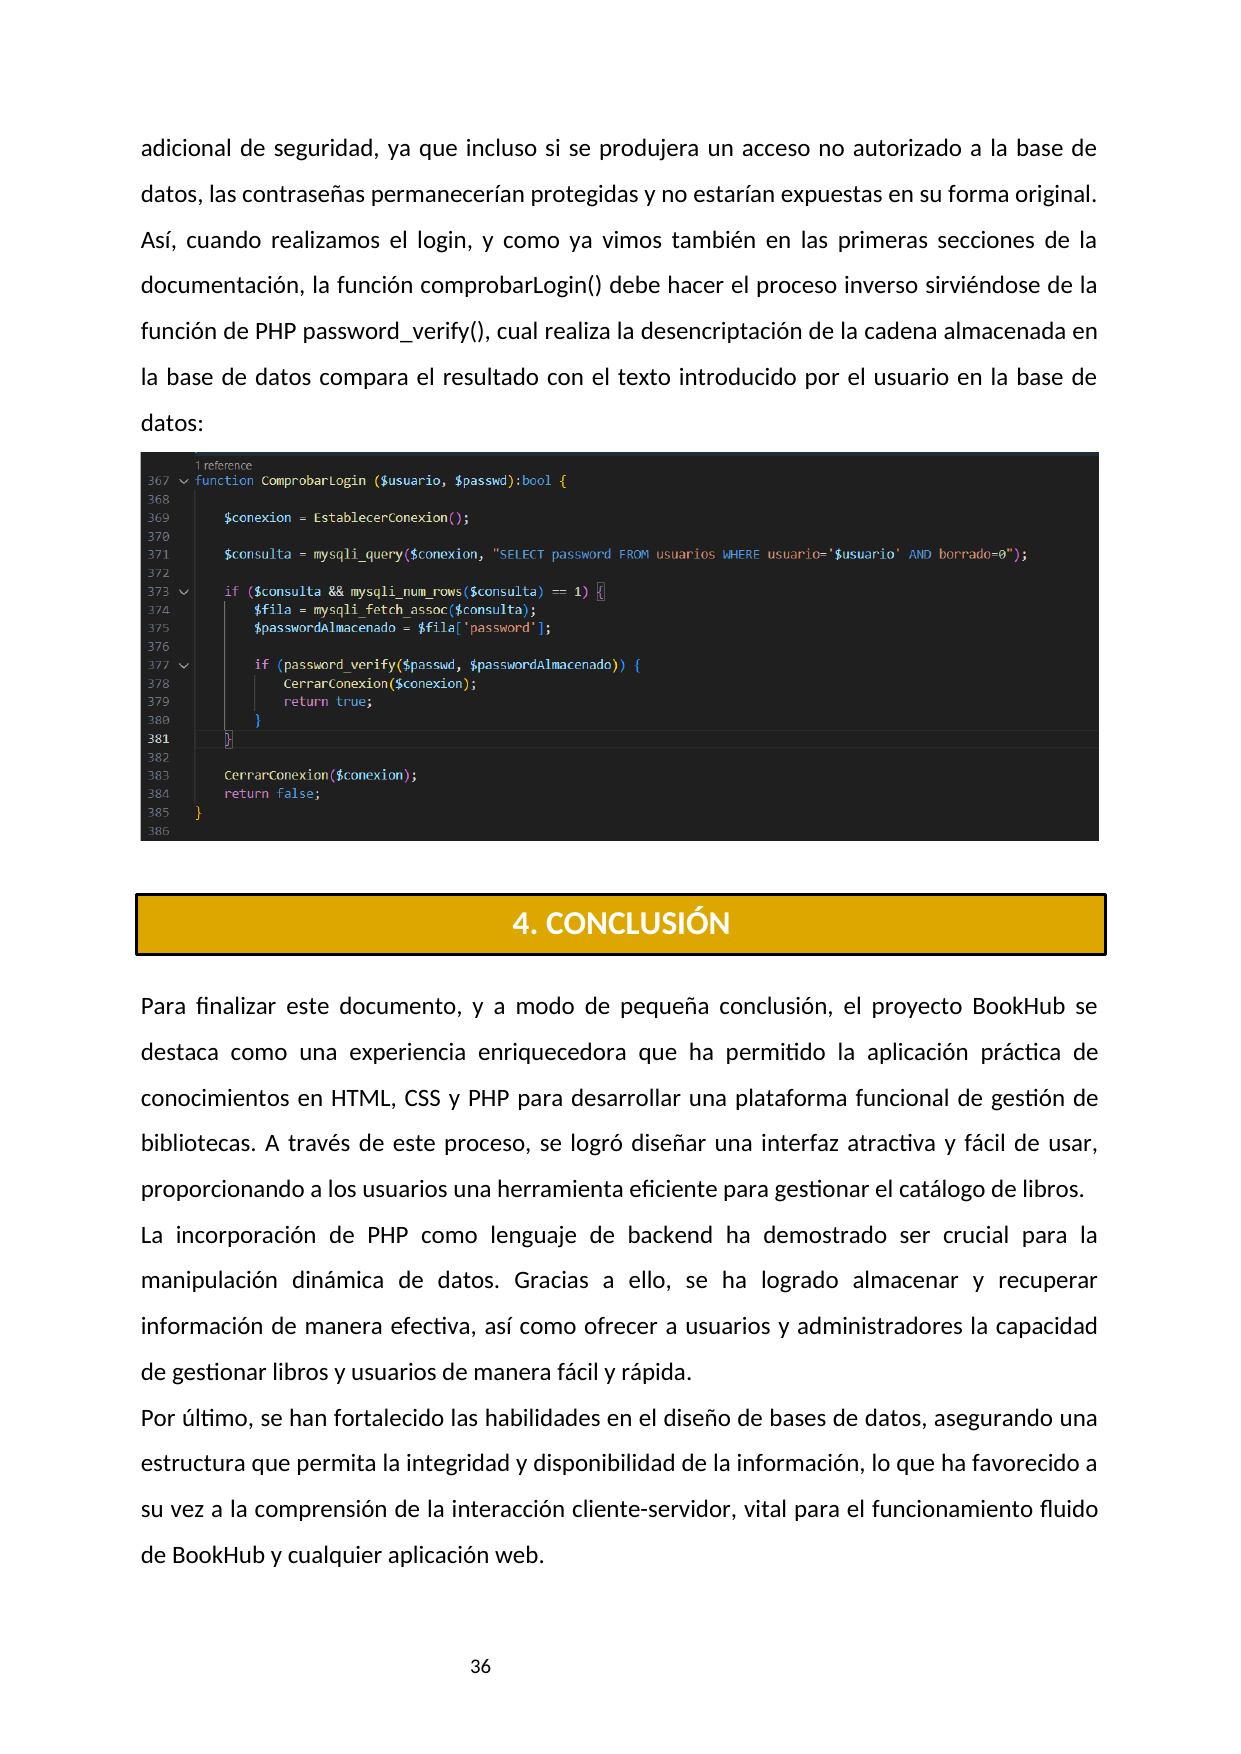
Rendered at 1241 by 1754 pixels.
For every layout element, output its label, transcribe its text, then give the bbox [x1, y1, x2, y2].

list Por último, se han fortalecido las habilidades en el diseño de bases de datos, asegurando una estructura que permita la integridad y disponibilidad de la información, lo que ha favorecido a su vez a la comprensión de la interacción cliente-servidor, vital para el funcionamiento fluido de BookHub y cualquier aplicación web. [141, 1402, 1100, 1569]
list Así, cuando realizamos el login, y como ya vimos también en las primeras secciones de la documentación, la función comprobarLogin() debe hacer el proceso inverso sirviéndose de la función de PHP password_verify(), cual realiza la desencriptación de la cadena almacenada en la base de datos compara el resultado con el texto introducido por el usuario en la base de datos: [141, 224, 1100, 437]
list La incorporación de PHP como lenguaje de backend ha demostrado ser crucial para la manipulación dinámica de datos. Gracias a ello, se ha logrado almacenar y recuperar información de manera efectiva, así como ofrecer a usuarios y administradores la capacidad de gestionar libros y usuarios de manera fácil y rápida. [141, 1219, 1100, 1387]
picture [140, 452, 1099, 841]
list Para finalizar este documento, y a modo de pequeña conclusión, el proyecto BookHub se destaca como una experiencia enriquecedora que ha permitido la aplicación práctica de conocimientos en HTML, CSS y PHP para desarrollar una plataforma funcional de gestión de bibliotecas. A través de este proceso, se logró diseñar una interfaz atractiva y fácil de usar, proporcionando a los usuarios una herramienta eficiente para gestionar el catálogo de libros. [141, 990, 1100, 1204]
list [141, 132, 1100, 208]
